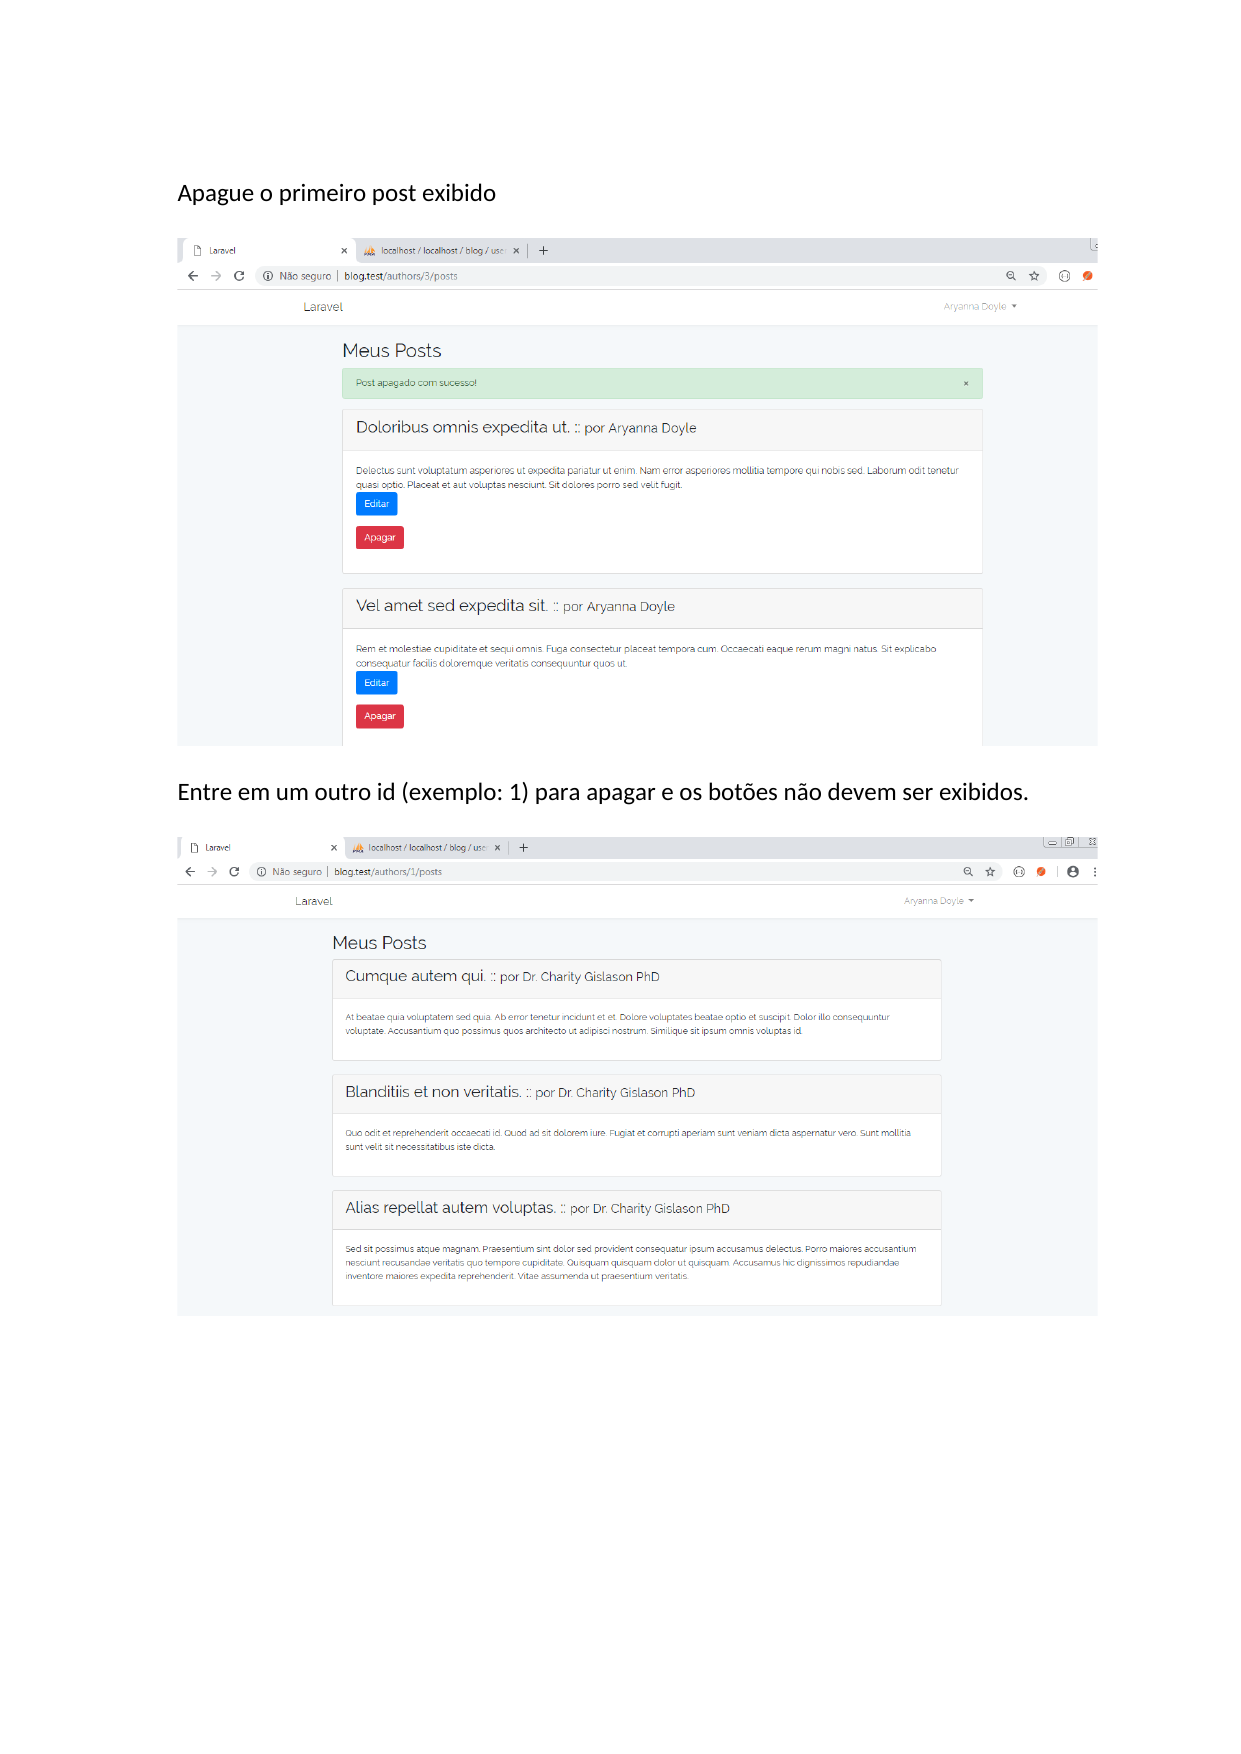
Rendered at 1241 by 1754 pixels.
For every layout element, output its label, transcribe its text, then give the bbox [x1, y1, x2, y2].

picture [177, 238, 1098, 746]
text Apague o primeiro post exibido [177, 177, 1122, 208]
text Entre em um outro id (exemplo: 1) para apagar e os botões não devem ser exibidos. [177, 777, 1122, 807]
picture [177, 837, 1098, 1316]
